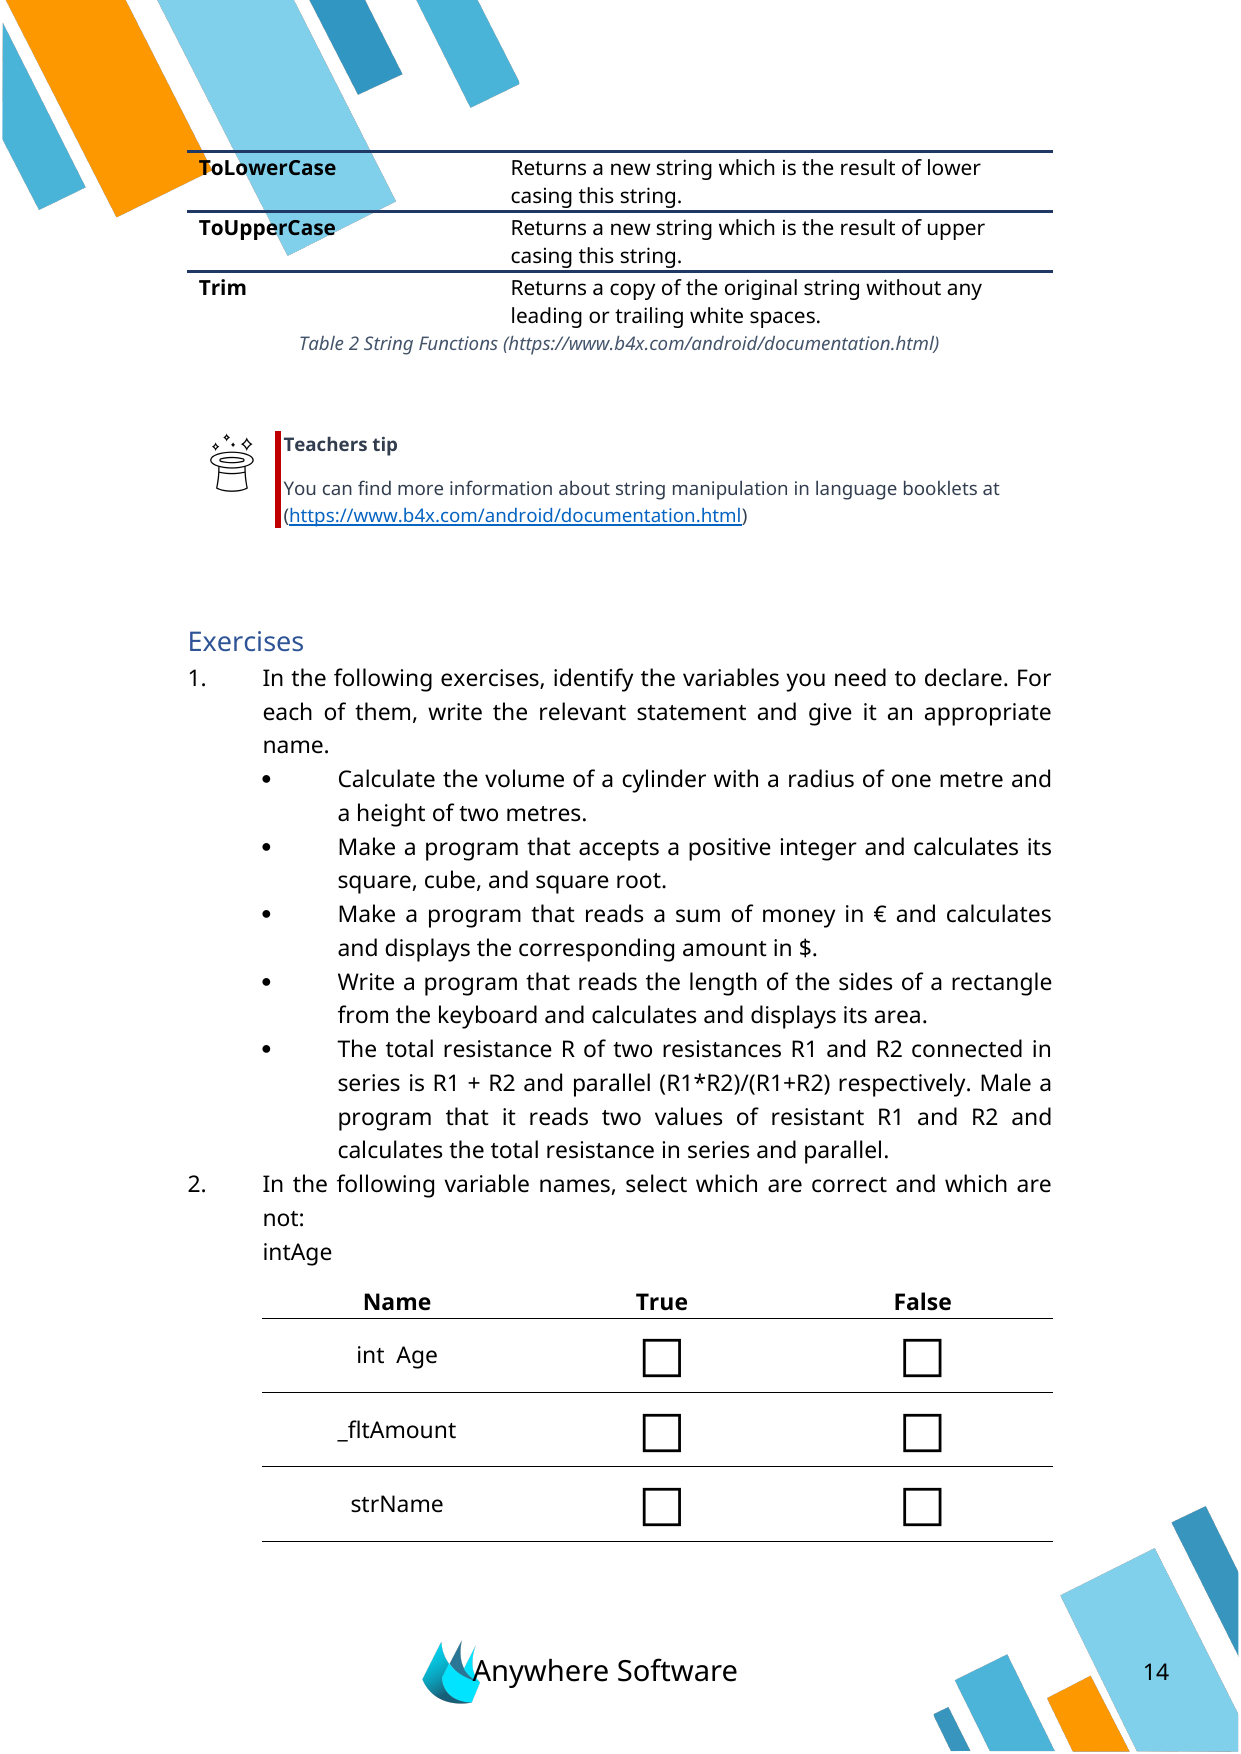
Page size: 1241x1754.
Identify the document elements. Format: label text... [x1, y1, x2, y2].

table_cell □ [792, 1393, 1053, 1466]
table_cell □ [532, 1319, 792, 1392]
list intAge [262, 1236, 1053, 1267]
table_cell Returns a new string which is the result of lower casing this string. [499, 153, 1053, 210]
picture [422, 1640, 481, 1704]
list Make a program that accepts a positive integer and calculates its square, cube, and square root. [262, 831, 1053, 896]
picture [202, 432, 262, 493]
table_cell □ [792, 1319, 1053, 1392]
list The total resistance R of two resistances R1 and R2 connected in series is R1 + R2 and parallel (R1*R2)/(R1+R2) respectively. Male a program that it reads two values of resistant R1 and R2 and calculates the total resistance in series and parallel. [262, 1033, 1053, 1166]
table_cell Trim [187, 273, 499, 330]
list In the following variable names, select which are correct and which are not: [187, 1168, 1053, 1233]
table_header False [792, 1286, 1053, 1317]
subtitle Exercises [187, 622, 1053, 659]
list Make a program that reads a sum of money in € and calculates and displays the corresponding amount in $. [262, 898, 1053, 963]
table_cell Returns a copy of the original string without any leading or trailing white spaces. [499, 273, 1053, 330]
table_cell ToLowerCase [187, 153, 499, 210]
table_cell int Age [262, 1319, 532, 1392]
table_header Name [262, 1286, 532, 1317]
table_cell ToUpperCase [187, 213, 499, 270]
table_header True [532, 1286, 792, 1317]
table_cell □ [532, 1393, 792, 1466]
list Calculate the volume of a cylinder with a radius of one metre and a height of two metres. [262, 763, 1053, 828]
picture [2, 0, 520, 256]
table_cell □ [792, 1467, 1053, 1541]
text Table 2 String Functions (https://www.b4x.com/android/documentation.html) [187, 330, 1053, 356]
picture [933, 1506, 1239, 1752]
table_cell _fltAmount [262, 1393, 532, 1466]
list In the following exercises, identify the variables you need to declare. For each of them, write the relevant statement and give it an appropriate name. [187, 662, 1053, 761]
table_cell strName [262, 1467, 532, 1541]
table_cell □ [532, 1467, 792, 1541]
list Write a program that reads the length of the sides of a rectangle from the keyboard and calculates and displays its area. [262, 966, 1053, 1031]
table_cell Returns a new string which is the result of upper casing this string. [499, 213, 1053, 270]
